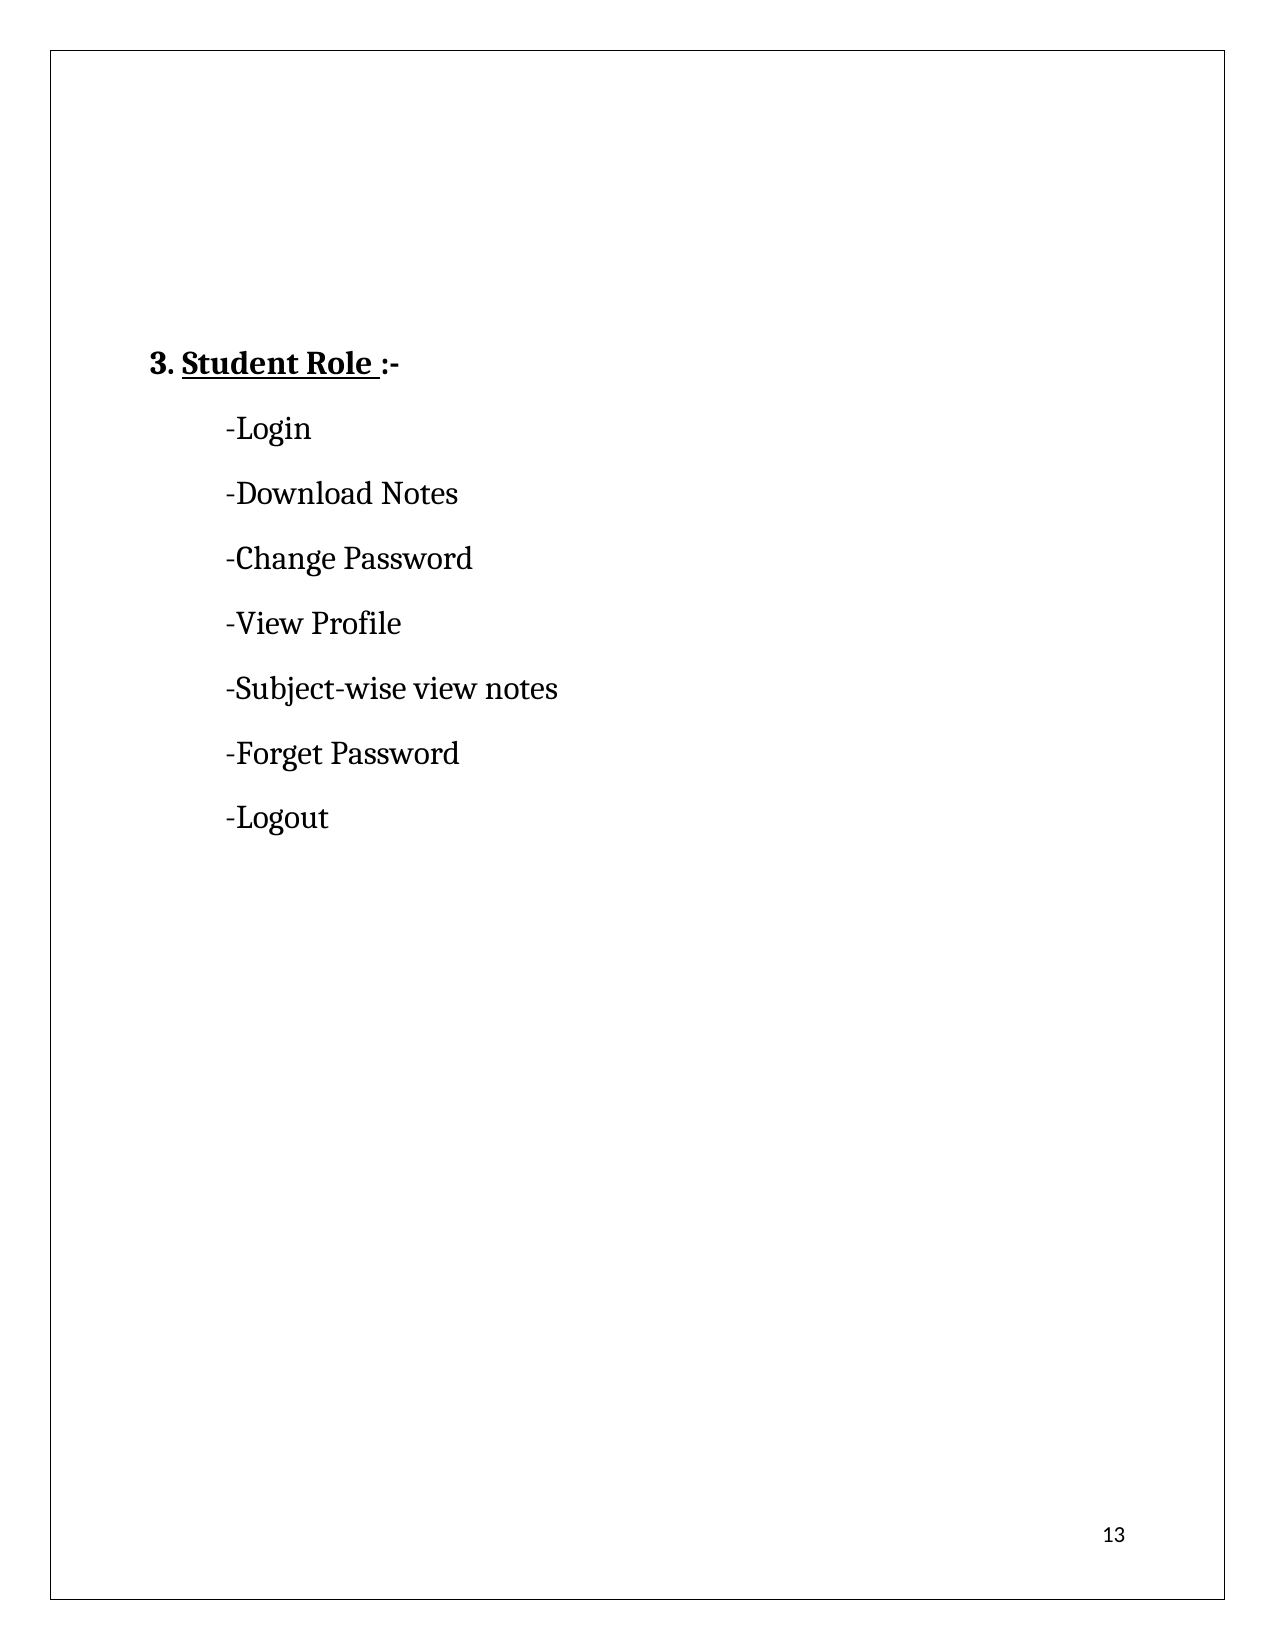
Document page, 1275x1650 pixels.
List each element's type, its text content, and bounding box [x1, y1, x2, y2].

text -Login [150, 409, 1125, 448]
text -Change Password [150, 539, 1125, 578]
text -Subject-wise view notes [150, 669, 1125, 707]
text -Download Notes [150, 474, 1125, 513]
text -View Profile [150, 604, 1125, 643]
text -Forget Password [150, 734, 1125, 772]
text -Logout [150, 799, 1125, 837]
text 3. Student Role :- [150, 345, 1125, 383]
